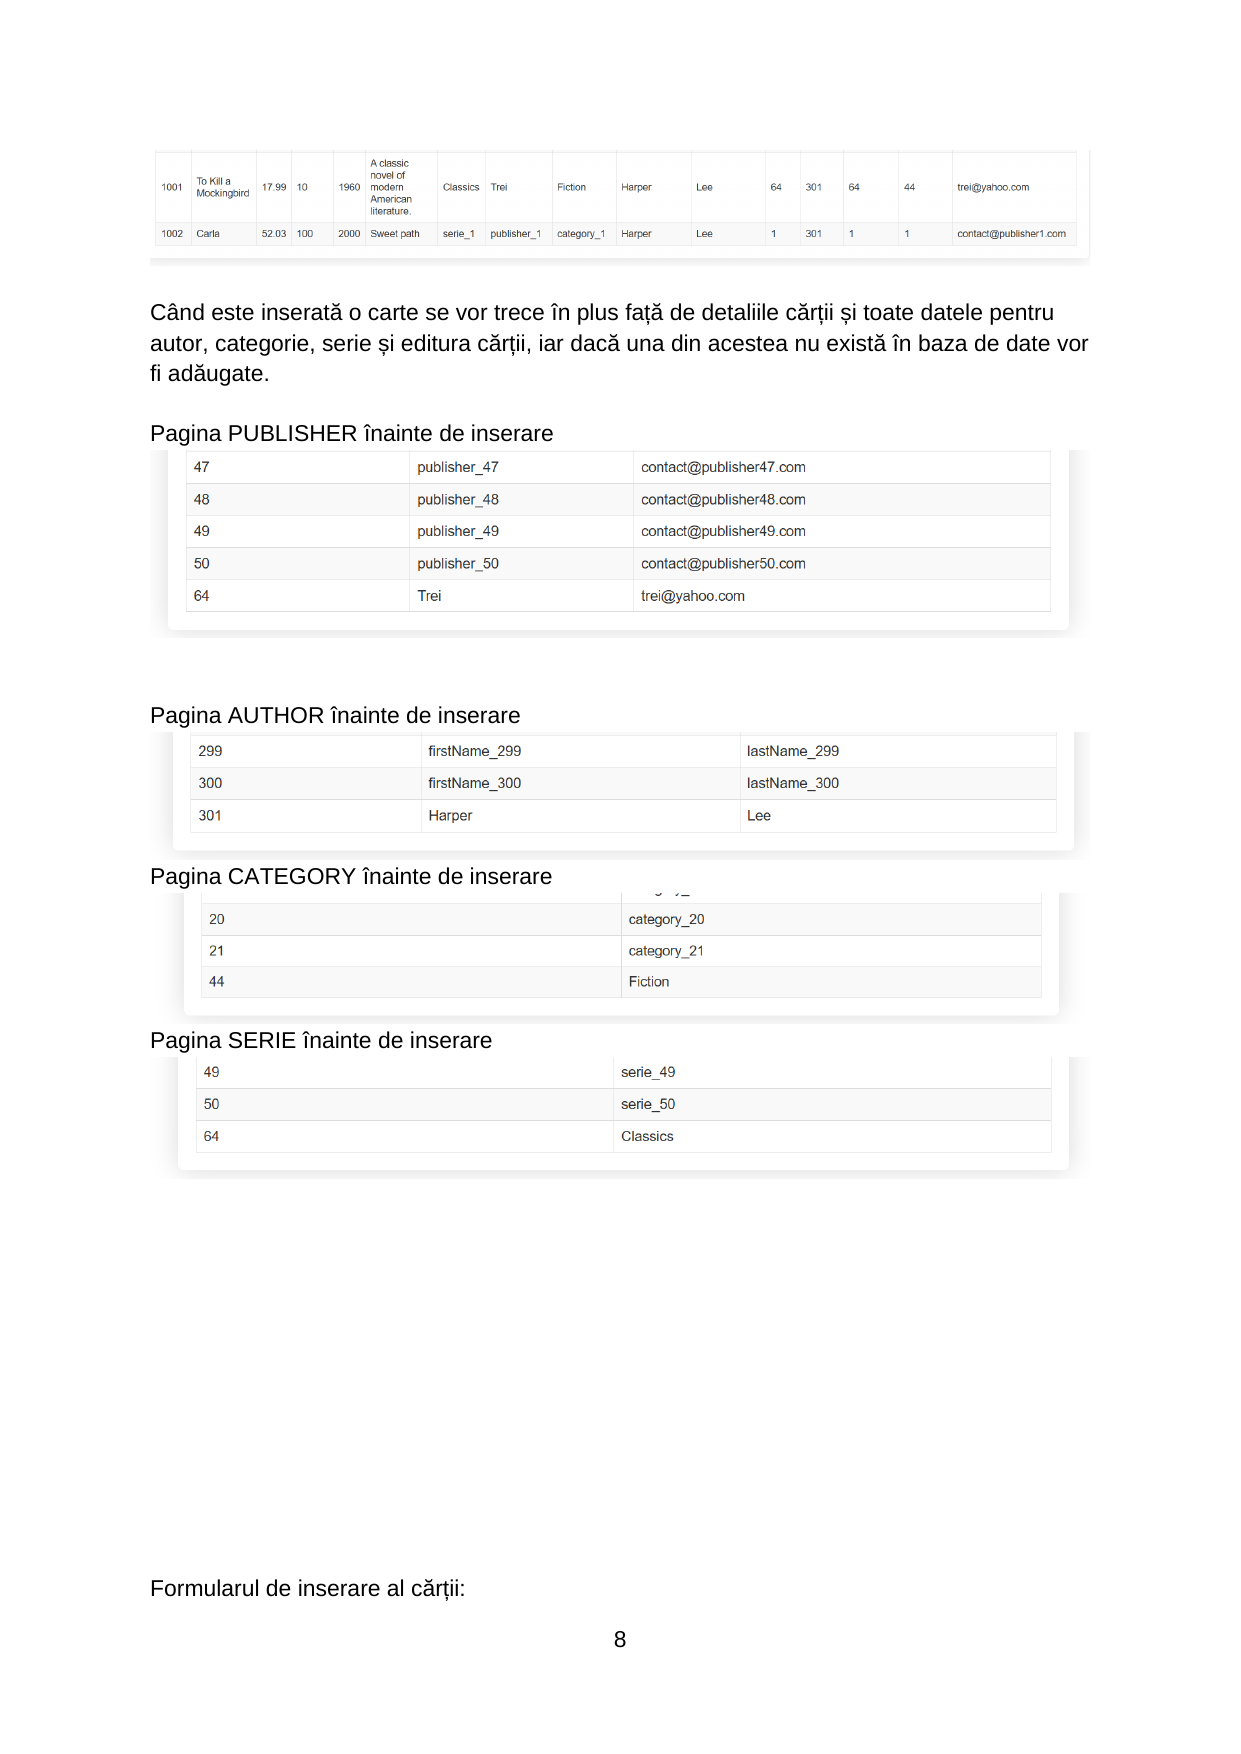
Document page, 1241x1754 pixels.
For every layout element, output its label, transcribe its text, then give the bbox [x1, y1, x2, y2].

picture [150, 1057, 1091, 1179]
text Pagina PUBLISHER înainte de inserare [150, 420, 1090, 446]
text Când este inserată o carte se vor trece în plus față de detaliile cărții și toate datele pentru autor, categorie, serie și editura cărții, iar dacă una din acestea nu există în baza de date vor fi adăugate. [150, 299, 1090, 386]
picture [150, 450, 1091, 638]
picture [150, 732, 1091, 860]
text Pagina SERIE înainte de inserare [150, 1027, 1090, 1054]
text Pagina CATEGORY înainte de inserare [150, 863, 1090, 889]
text Formularul de inserare al cărții: [150, 1575, 1090, 1601]
text Pagina AUTHOR înainte de inserare [150, 702, 1090, 728]
picture [150, 150, 1091, 266]
picture [150, 893, 1091, 1024]
